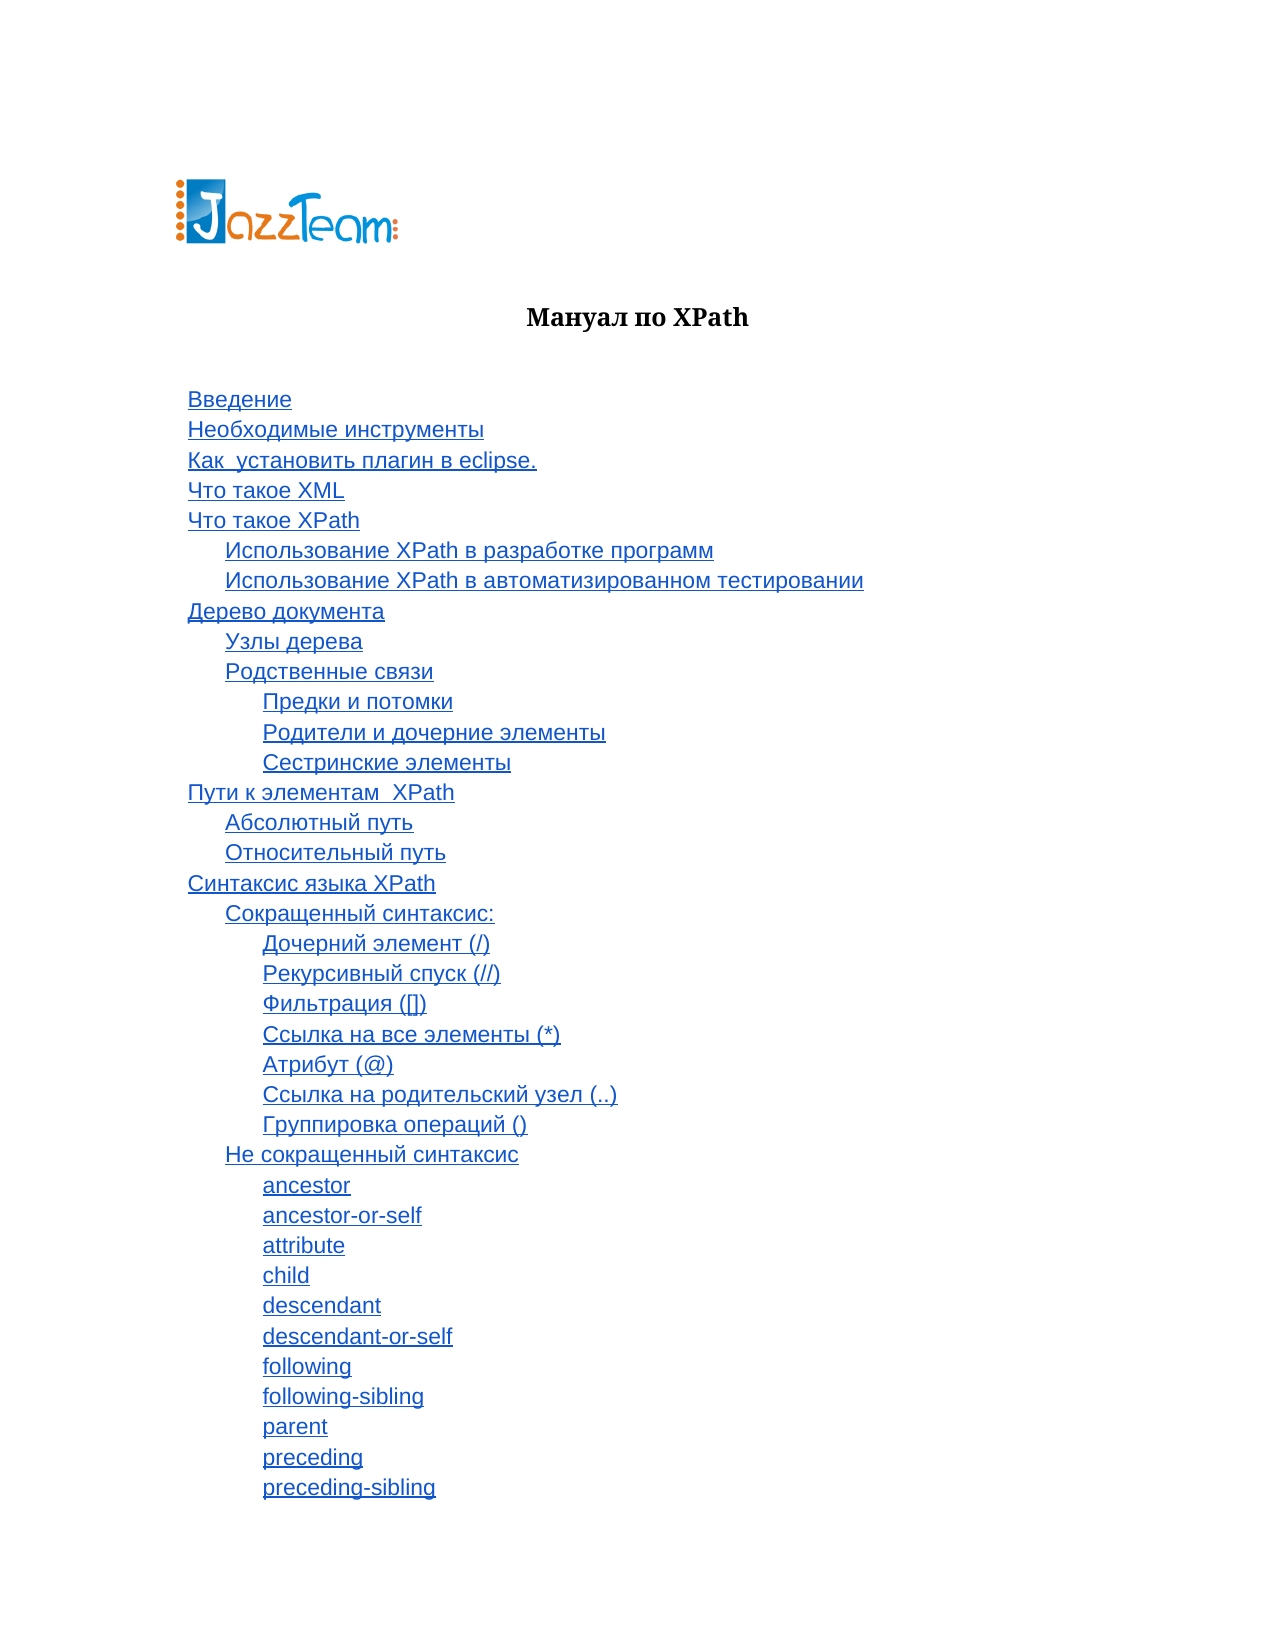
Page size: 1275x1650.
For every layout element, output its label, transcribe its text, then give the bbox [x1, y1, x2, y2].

text Родственные связи [225, 658, 1125, 684]
text Мануал по XPath [150, 299, 1125, 333]
text Синтаксис языка XPath [187, 869, 1125, 896]
text child [262, 1262, 1125, 1288]
text preceding [262, 1443, 1125, 1470]
text preceding-sibling [262, 1474, 1125, 1500]
text Узлы дерева [225, 628, 1125, 654]
text Ссылка на все элементы (*) [262, 1021, 1125, 1047]
text Родители и дочерние элементы [262, 718, 1125, 745]
text following-sibling [262, 1383, 1125, 1409]
text Сестринские элементы [262, 749, 1125, 775]
text descendant [262, 1292, 1125, 1319]
text attribute [262, 1232, 1125, 1258]
text Дерево документа [187, 598, 1125, 624]
text Как установить плагин в eclipse. [187, 447, 1125, 473]
text Использование XPath в разработке программ [225, 537, 1125, 563]
text ancestor [262, 1172, 1125, 1198]
text Фильтрация ([]) [262, 990, 1125, 1017]
text Атрибут (@) [262, 1051, 1125, 1077]
text Что такое XPath [187, 507, 1125, 533]
text Рекурсивный спуск (//) [262, 960, 1125, 986]
text Группировка операций () [262, 1111, 1125, 1137]
text Использование XPath в автоматизированном тестировании [225, 567, 1125, 594]
text descendant-or-self [262, 1323, 1125, 1349]
picture [150, 150, 423, 273]
text ancestor-or-self [262, 1202, 1125, 1228]
text Что такое XML [187, 477, 1125, 503]
text Предки и потомки [262, 688, 1125, 714]
text Пути к элементам XPath [187, 779, 1125, 805]
text Относительный путь [225, 839, 1125, 866]
text following [262, 1353, 1125, 1379]
text Абсолютный путь [225, 809, 1125, 835]
text Введение [187, 386, 1125, 412]
text parent [262, 1413, 1125, 1439]
text Ссылка на родительский узел (..) [262, 1081, 1125, 1107]
text Не сокращенный синтаксис [225, 1141, 1125, 1168]
text Дочерний элемент (/) [262, 930, 1125, 956]
text Необходимые инструменты [187, 416, 1125, 443]
text Сокращенный синтаксис: [225, 900, 1125, 926]
